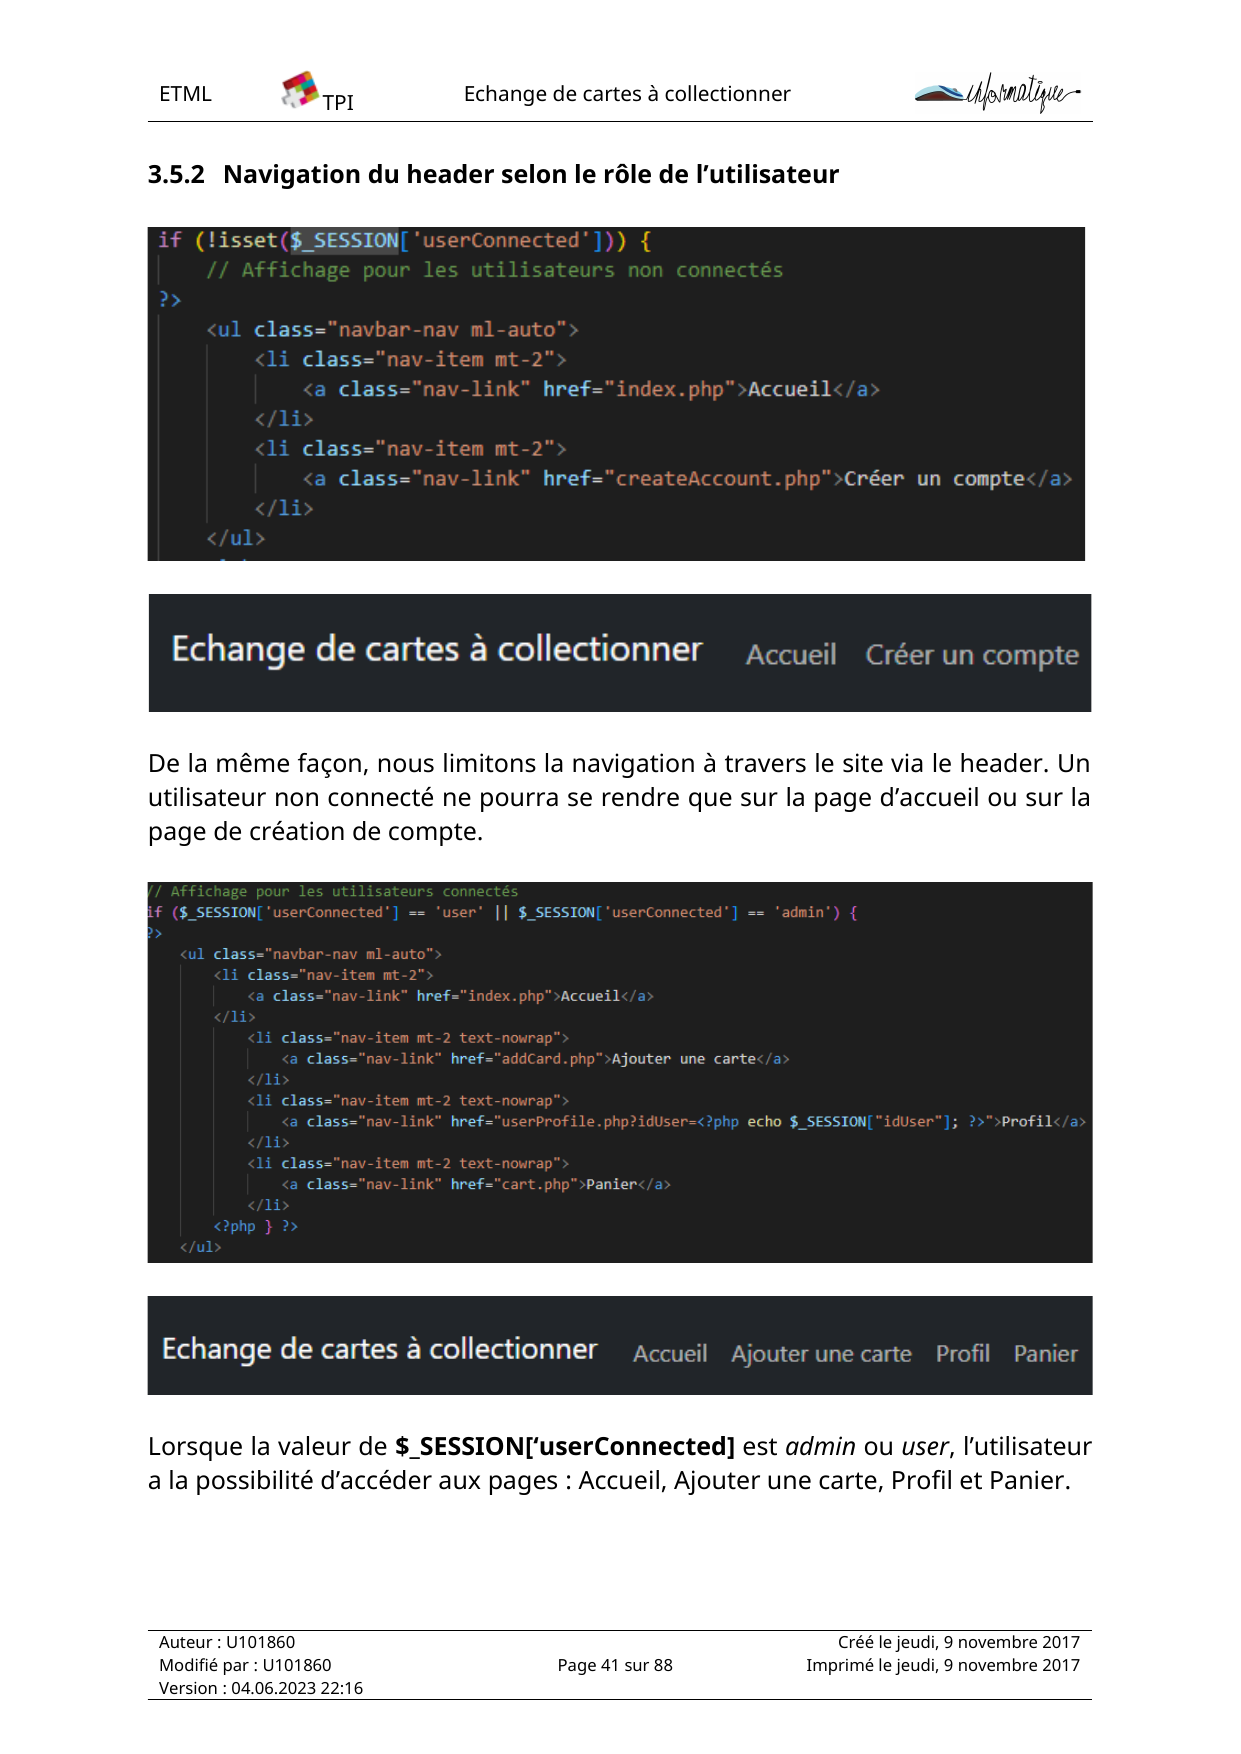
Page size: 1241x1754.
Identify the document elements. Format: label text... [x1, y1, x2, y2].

text De la même façon, nous limitons la navigation à travers le site via le header. Un utilisateur non connecté ne pourra se rendre que sur la page d’accueil ou sur la page de création de compte. [148, 746, 1092, 848]
picture [147, 227, 1086, 561]
text Lorsque la valeur de $_SESSION[‘userConnected] est admin ou user, l’utilisateur a la possibilité d’accéder aux pages : Accueil, Ajouter une carte, Profil et Panier. [148, 1428, 1092, 1497]
picture [147, 1296, 1093, 1395]
picture [148, 594, 1092, 712]
picture [147, 882, 1093, 1263]
subtitle Navigation du header selon le rôle de l’utilisateur [148, 156, 1092, 190]
picture [276, 69, 323, 111]
